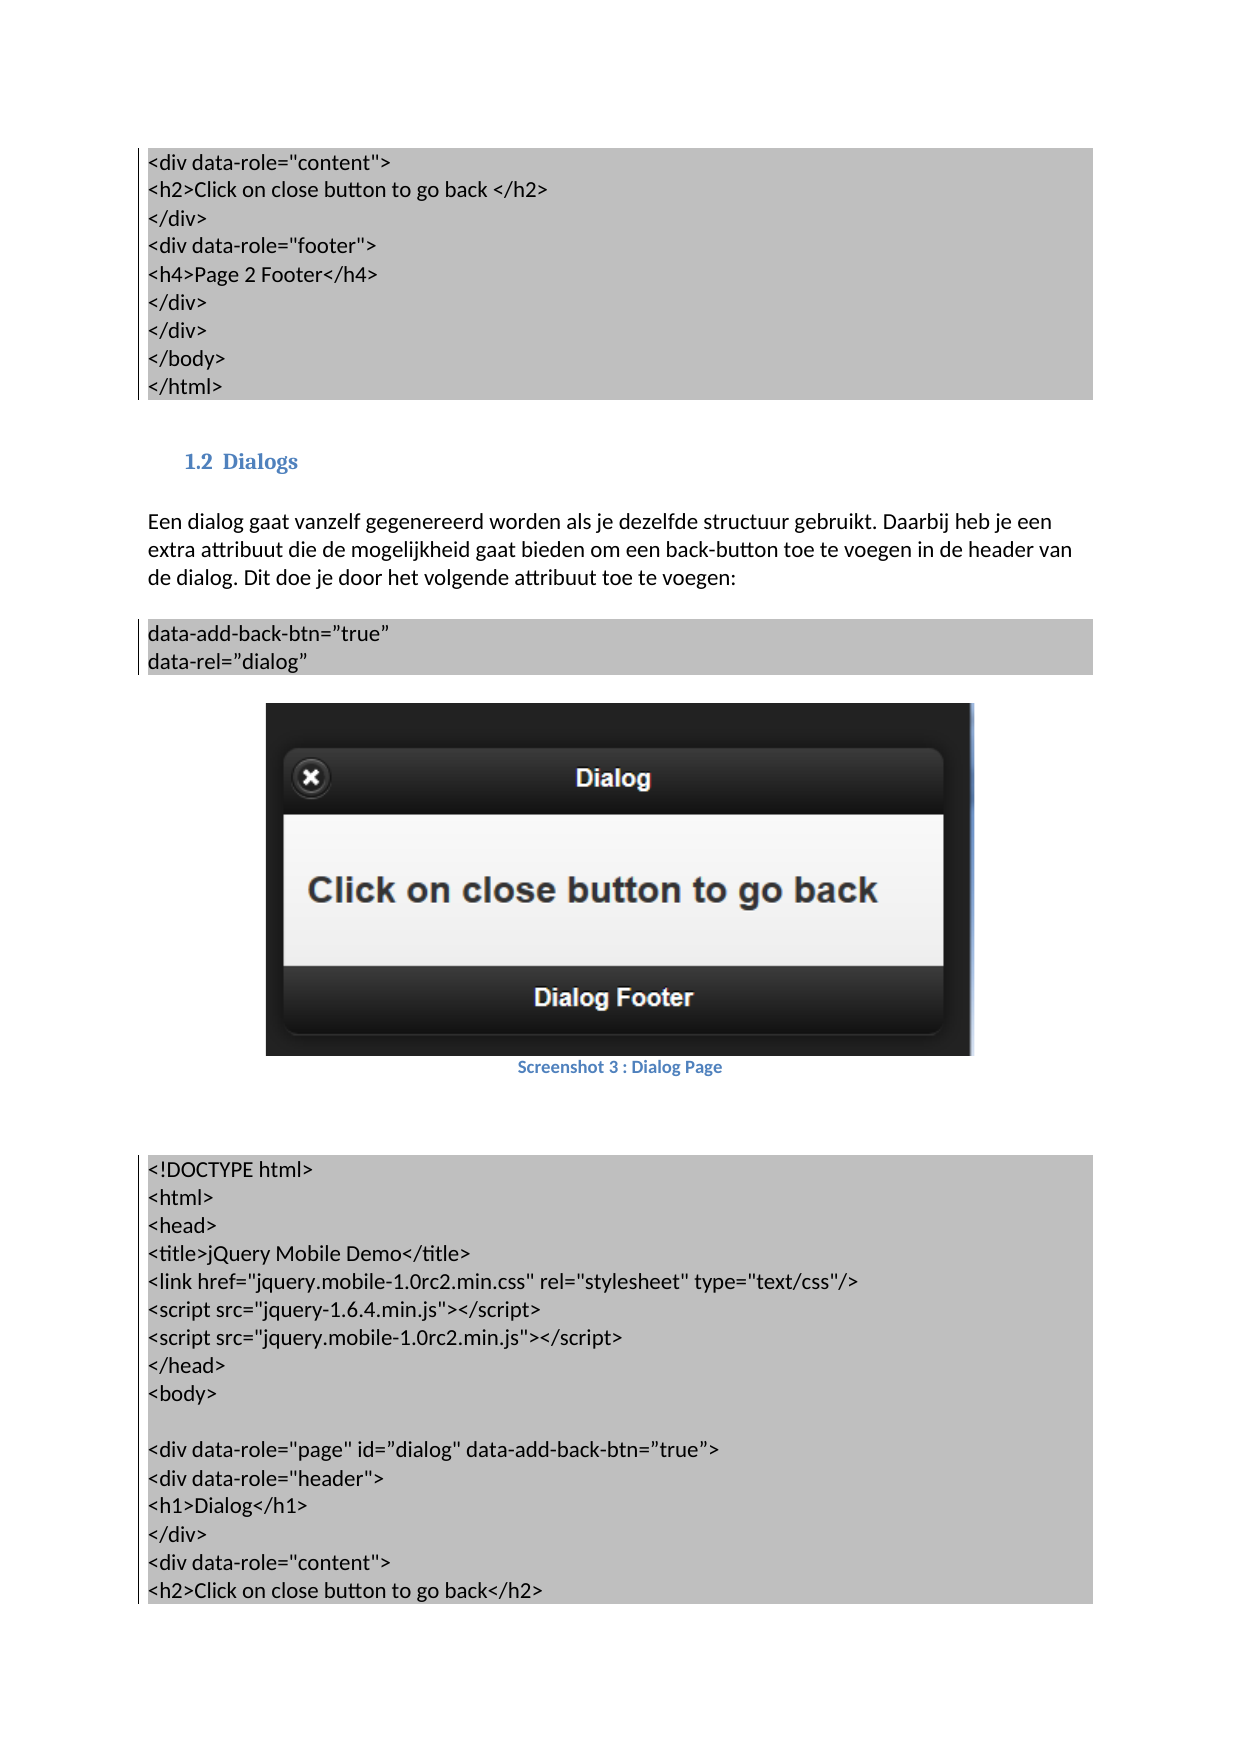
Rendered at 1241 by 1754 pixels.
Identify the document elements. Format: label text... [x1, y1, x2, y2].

text <!DOCTYPE html> [148, 1155, 1093, 1183]
text </body> [148, 344, 1093, 372]
text <link href="jquery.mobile-1.0rc2.min.css" rel="stylesheet" type="text/css"/> [148, 1267, 1093, 1296]
text </div> [148, 316, 1093, 344]
text <div data-role="page" id=”dialog" data-add-back-btn=”true”> [148, 1436, 1093, 1464]
text <html> [148, 1183, 1093, 1211]
text <h1>Dialog</h1> [148, 1492, 1093, 1520]
text <script src="jquery-1.6.4.min.js"></script> [148, 1296, 1093, 1323]
text data-rel=”dialog” [148, 647, 1093, 675]
text <div data-role="content"> [148, 1548, 1093, 1576]
text <head> [148, 1211, 1093, 1239]
text </div> [148, 288, 1093, 316]
text <div data-role="footer"> [148, 232, 1093, 260]
picture [265, 703, 975, 1056]
text <h2>Click on close button to go back </h2> [148, 176, 1093, 204]
text <title>jQuery Mobile Demo</title> [148, 1239, 1093, 1267]
text Een dialog gaat vanzelf gegenereerd worden als je dezelfde structuur gebruikt. Daarbij heb je een extra attribuut die de mogelijkheid gaat bieden om een back-button toe te voegen in de header van de dialog. Dit doe je door het volgende attribuut toe te voegen: [148, 507, 1093, 591]
text </div> [148, 204, 1093, 232]
text Screenshot 3 : Dialog Page [148, 1056, 1093, 1078]
text <div data-role="header"> [148, 1464, 1093, 1492]
text </div> [148, 1520, 1093, 1548]
subtitle Dialogs [185, 449, 1093, 475]
text <div data-role="content"> [148, 148, 1093, 176]
text <script src="jquery.mobile-1.0rc2.min.js"></script> [148, 1323, 1093, 1352]
text <h2>Click on close button to go back</h2> [148, 1576, 1093, 1604]
text <h4>Page 2 Footer</h4> [148, 260, 1093, 288]
text </html> [148, 372, 1093, 400]
text </head> [148, 1352, 1093, 1379]
text data-add-back-btn=”true” [148, 619, 1093, 647]
text <body> [148, 1379, 1093, 1408]
